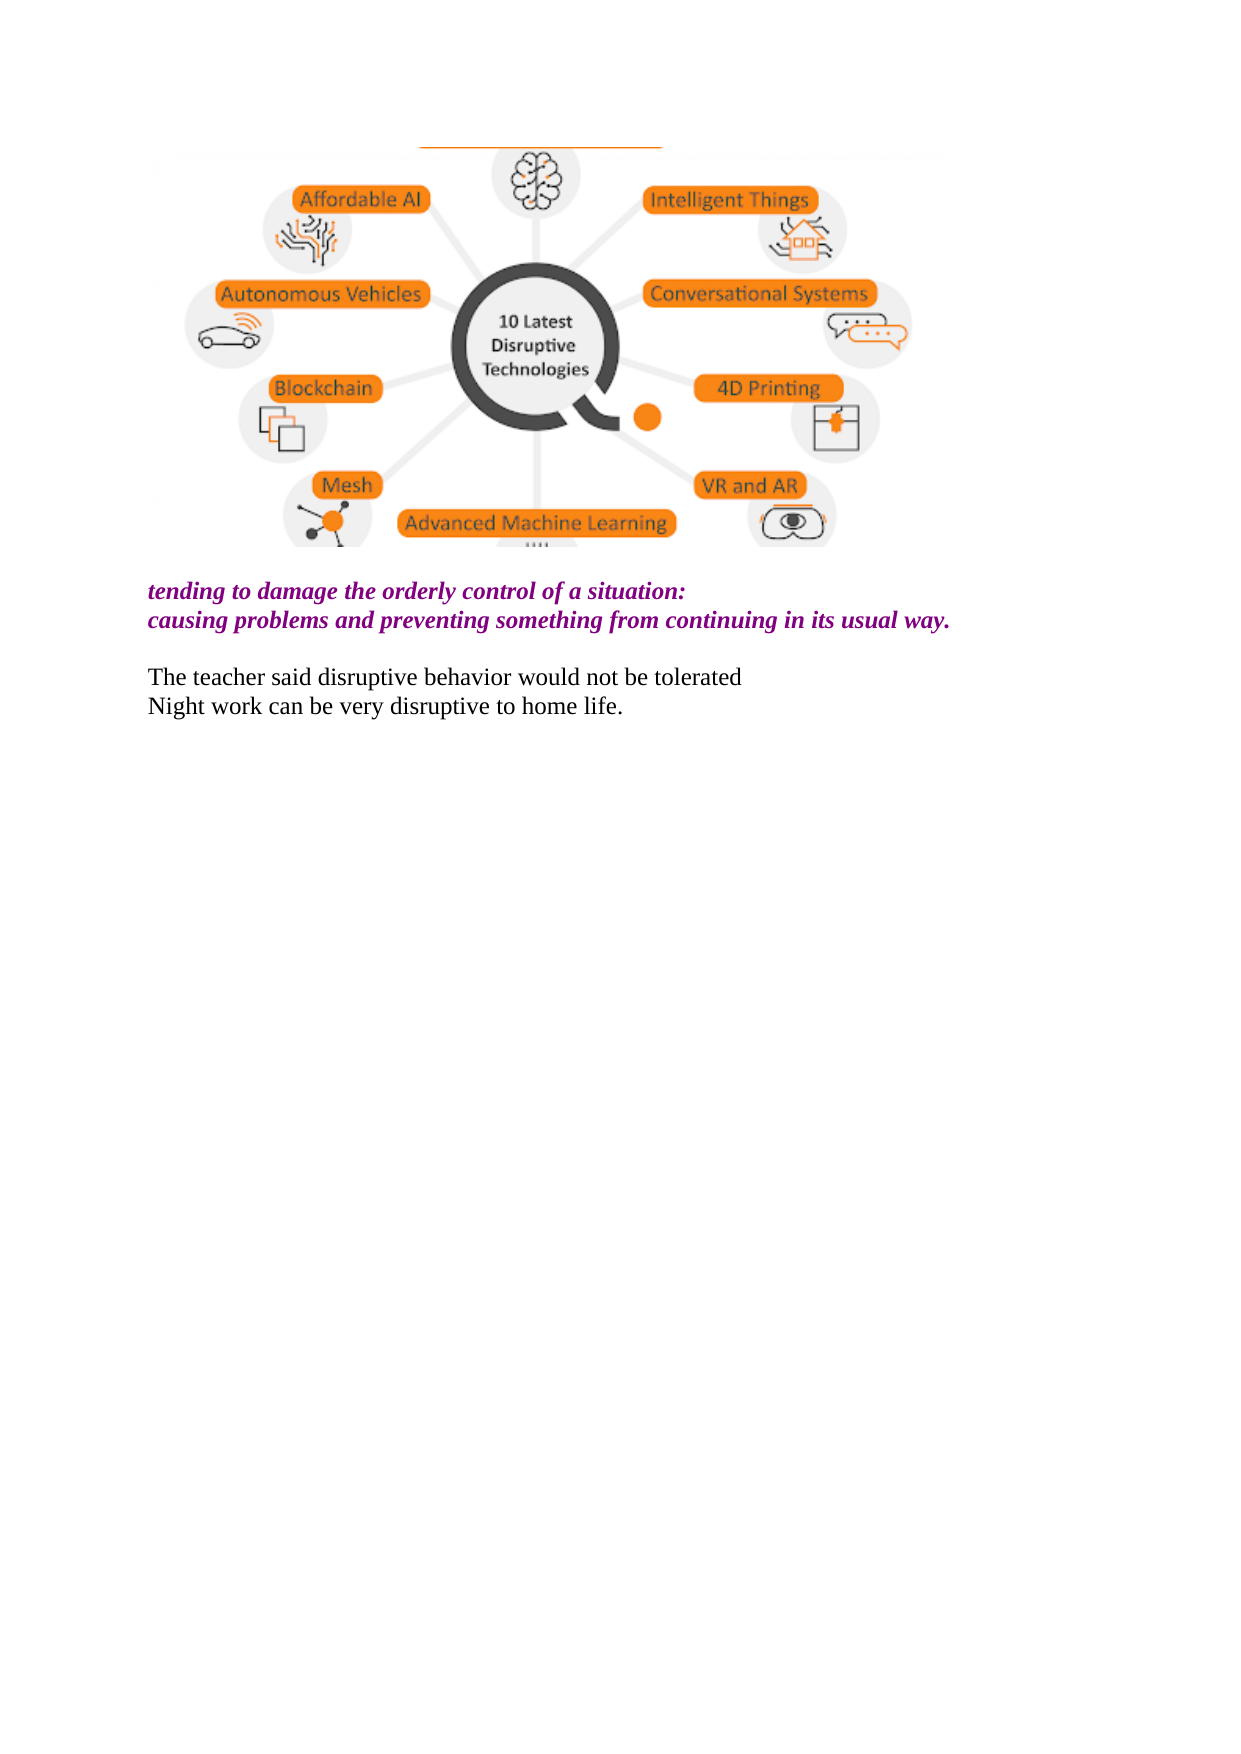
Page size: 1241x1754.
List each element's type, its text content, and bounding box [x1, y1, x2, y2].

text tending to damage the orderly control of a situation: causing problems and preventing something from continuing in its usual way. The teacher said disruptive behavior would not be tolerated Night work can be very disruptive to home life. [148, 576, 1093, 720]
picture [147, 147, 949, 547]
